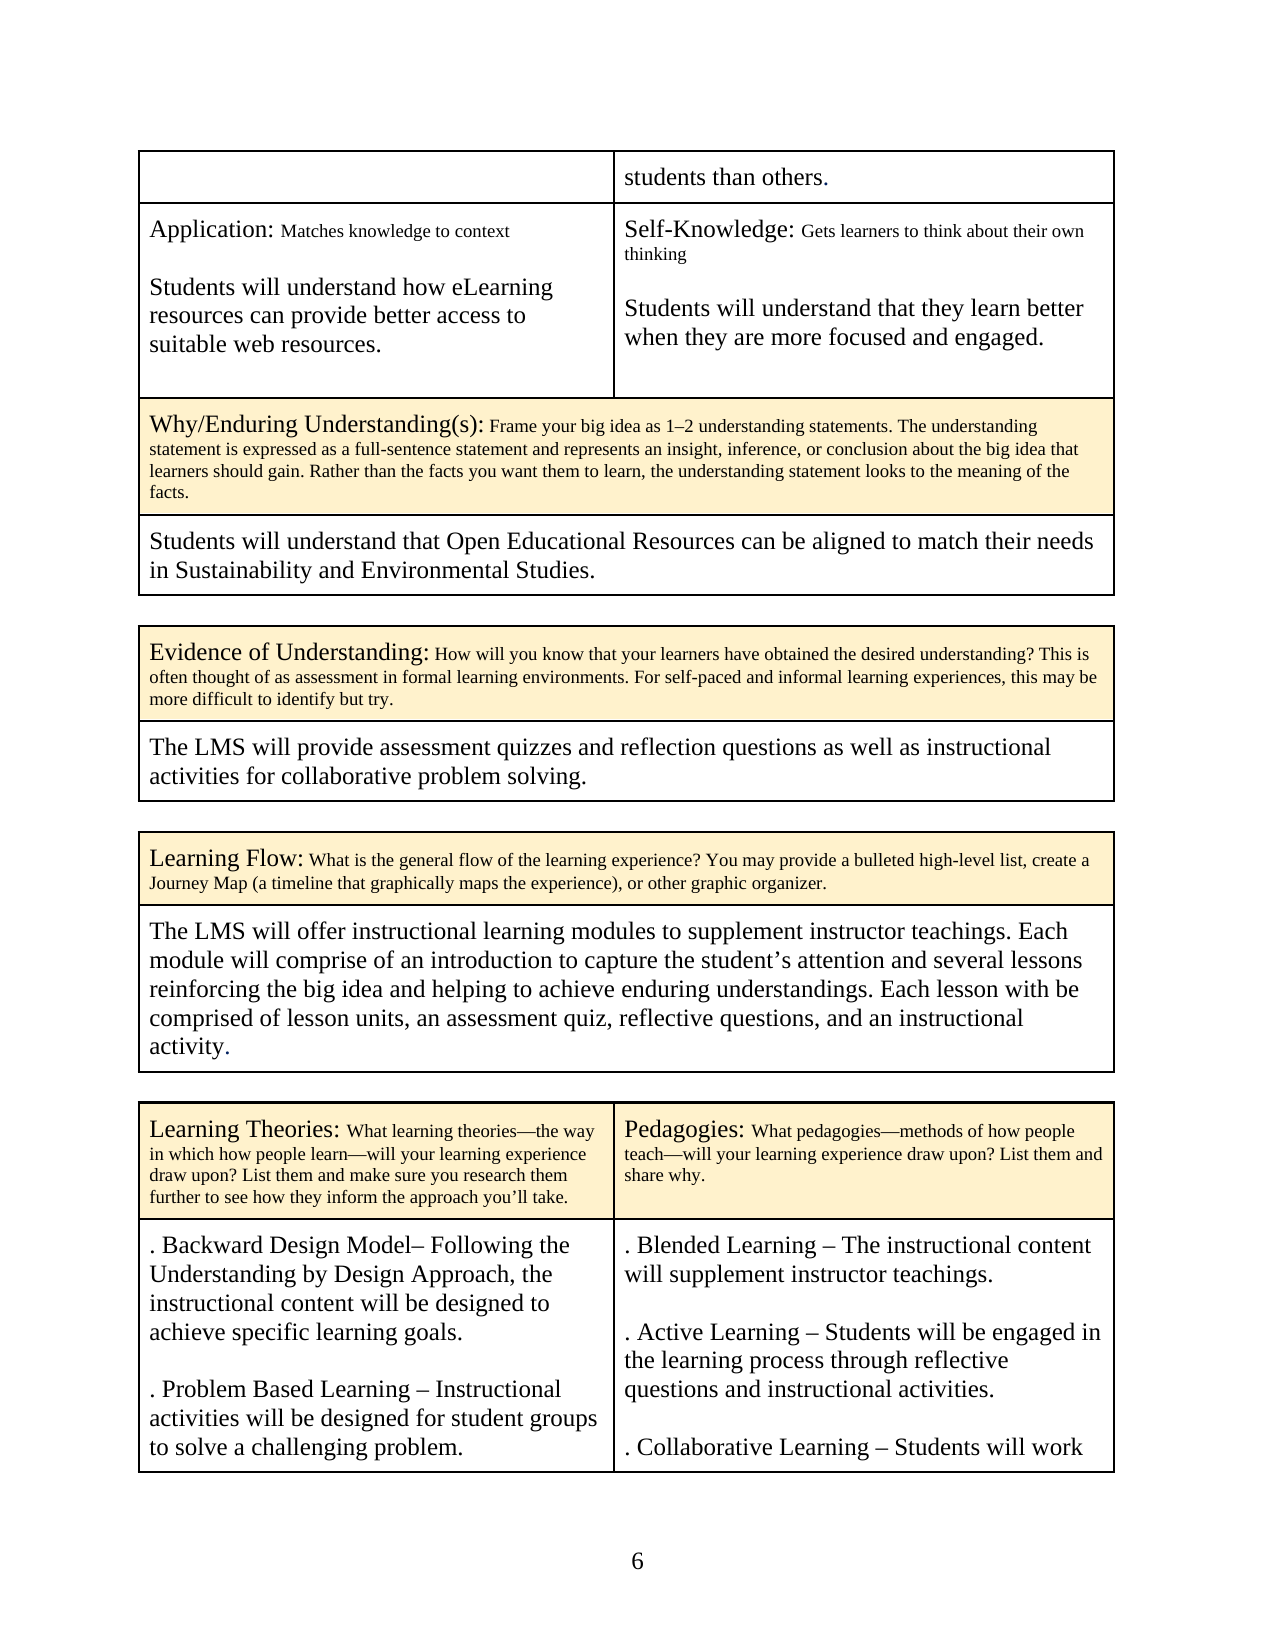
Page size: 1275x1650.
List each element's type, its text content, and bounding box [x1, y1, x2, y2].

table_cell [140, 1220, 613, 1471]
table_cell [140, 152, 613, 202]
table_cell Why/Enduring Understanding(s): Frame your big idea as 1–2 understanding statements. The understanding statement is expressed as a full-sentence statement and represents an insight, inference, or conclusion about the big idea that learners should gain. Rather than the facts you want them to learn, the understanding statement looks to the meaning of the facts. [140, 399, 1113, 513]
table_header Pedagogies: What pedagogies—methods of how people teach—will your learning experience draw upon? List them and share why. [615, 1104, 1113, 1218]
table_header Learning Theories: What learning theories—the way in which how people learn—will your learning experience draw upon? List them and make sure you research them further to see how they inform the approach you’ll take. [140, 1104, 613, 1218]
table_header Evidence of Understanding: How will you know that your learners have obtained the desired understanding? This is often thought of as assessment in formal learning environments. For self-paced and informal learning experiences, this may be more difficult to identify but try. [140, 627, 1113, 719]
table_cell The LMS will provide assessment quizzes and reflection questions as well as instructional activities for collaborative problem solving. [140, 722, 1113, 800]
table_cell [615, 1220, 1113, 1471]
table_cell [615, 152, 1113, 202]
table_cell Self-Knowledge: Gets learners to think about their own thinking Students will understand that they learn better when they are more focused and engaged. [615, 204, 1113, 397]
table_cell Application: Matches knowledge to context Students will understand how eLearning resources can provide better access to suitable web resources. [140, 204, 613, 397]
table_cell Students will understand that Open Educational Resources can be aligned to match their needs in Sustainability and Environmental Studies. [140, 516, 1113, 594]
table_header Learning Flow: What is the general flow of the learning experience? You may provide a bulleted high-level list, create a Journey Map (a timeline that graphically maps the experience), or other graphic organizer. [140, 833, 1113, 904]
table_cell The LMS will offer instructional learning modules to supplement instructor teachings. Each module will comprise of an introduction to capture the student’s attention and several lessons reinforcing the big idea and helping to achieve enduring understandings. Each lesson with be comprised of lesson units, an assessment quiz, reflective questions, and an instructional activity. [140, 906, 1113, 1071]
